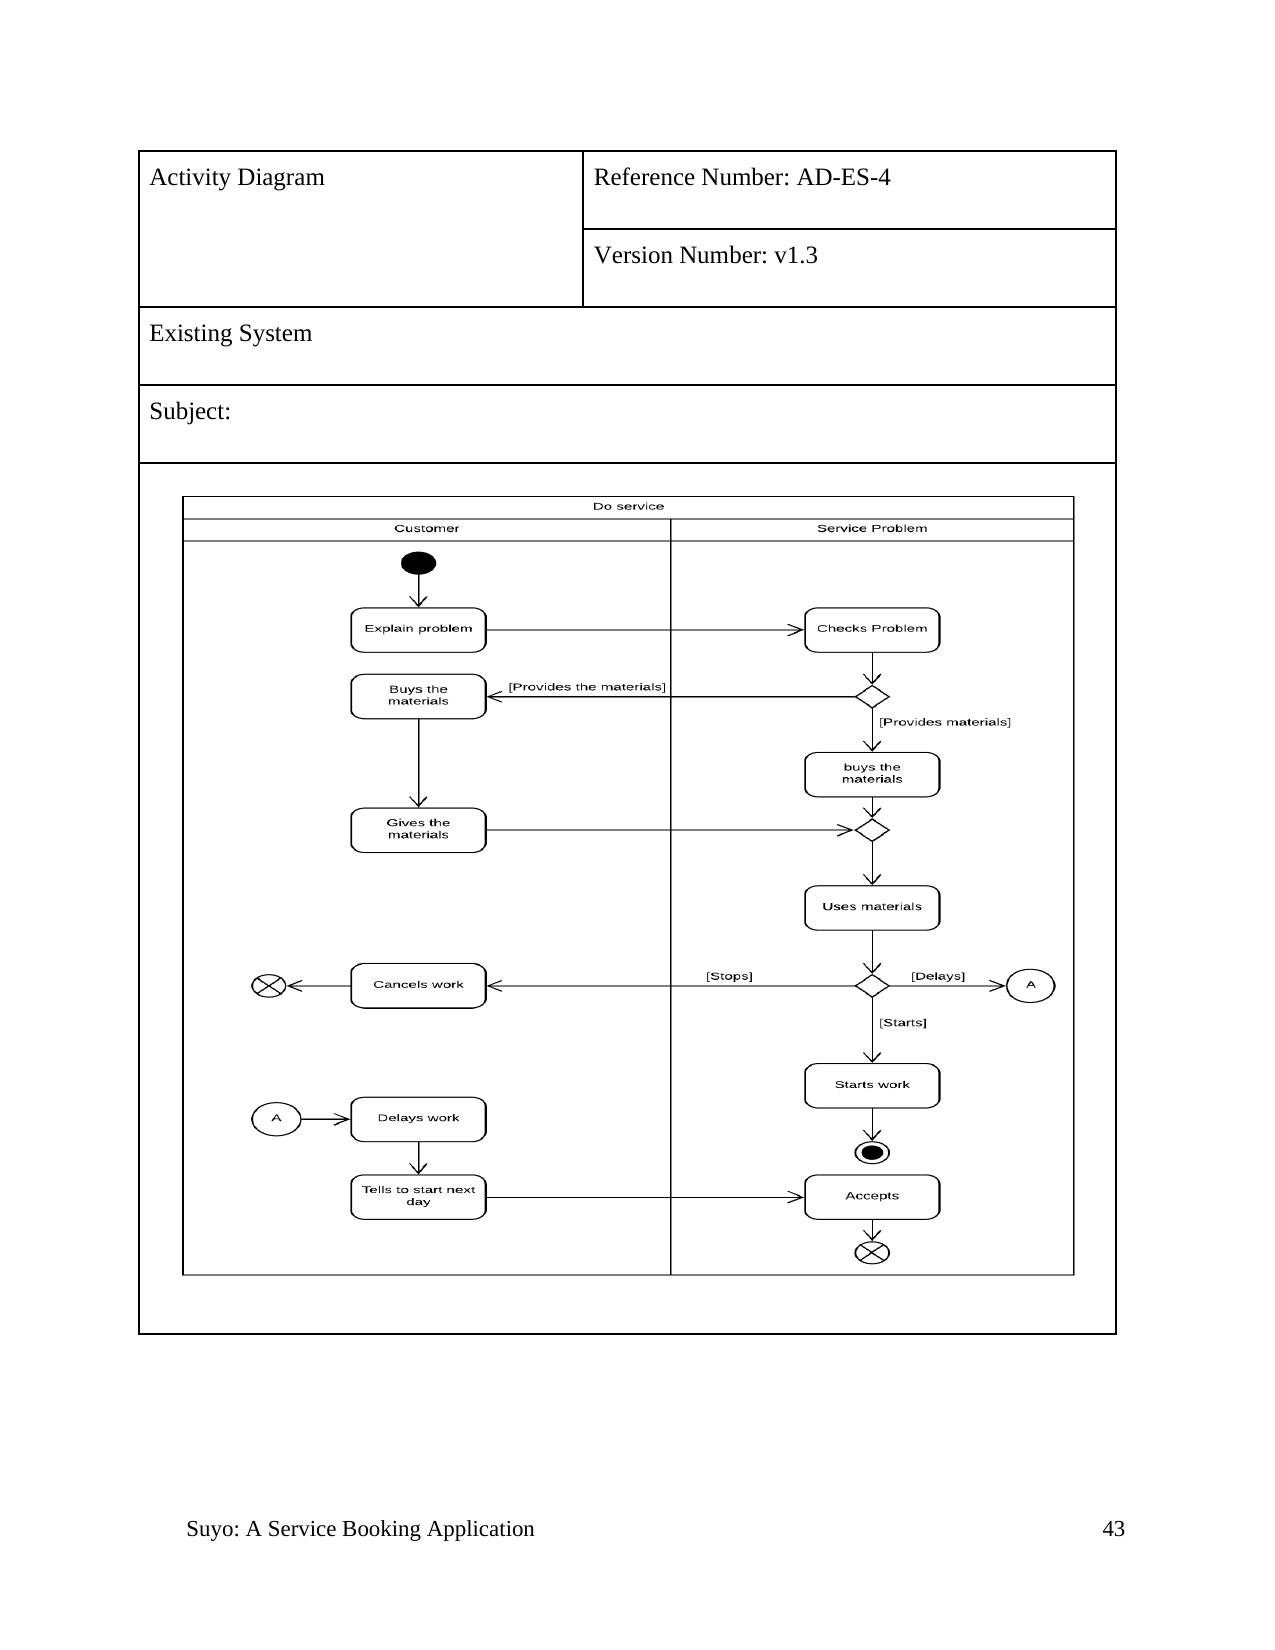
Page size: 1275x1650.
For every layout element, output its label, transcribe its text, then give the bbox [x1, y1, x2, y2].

table_cell [140, 464, 1115, 1333]
table_cell Existing System [140, 308, 1115, 384]
picture [149, 474, 1107, 1297]
table_cell Subject: [140, 386, 1115, 462]
table_cell Version Number: v1.3 [584, 230, 1115, 306]
table_header Reference Number: AD-ES-4 [584, 152, 1115, 228]
table_header Activity Diagram [140, 152, 582, 306]
